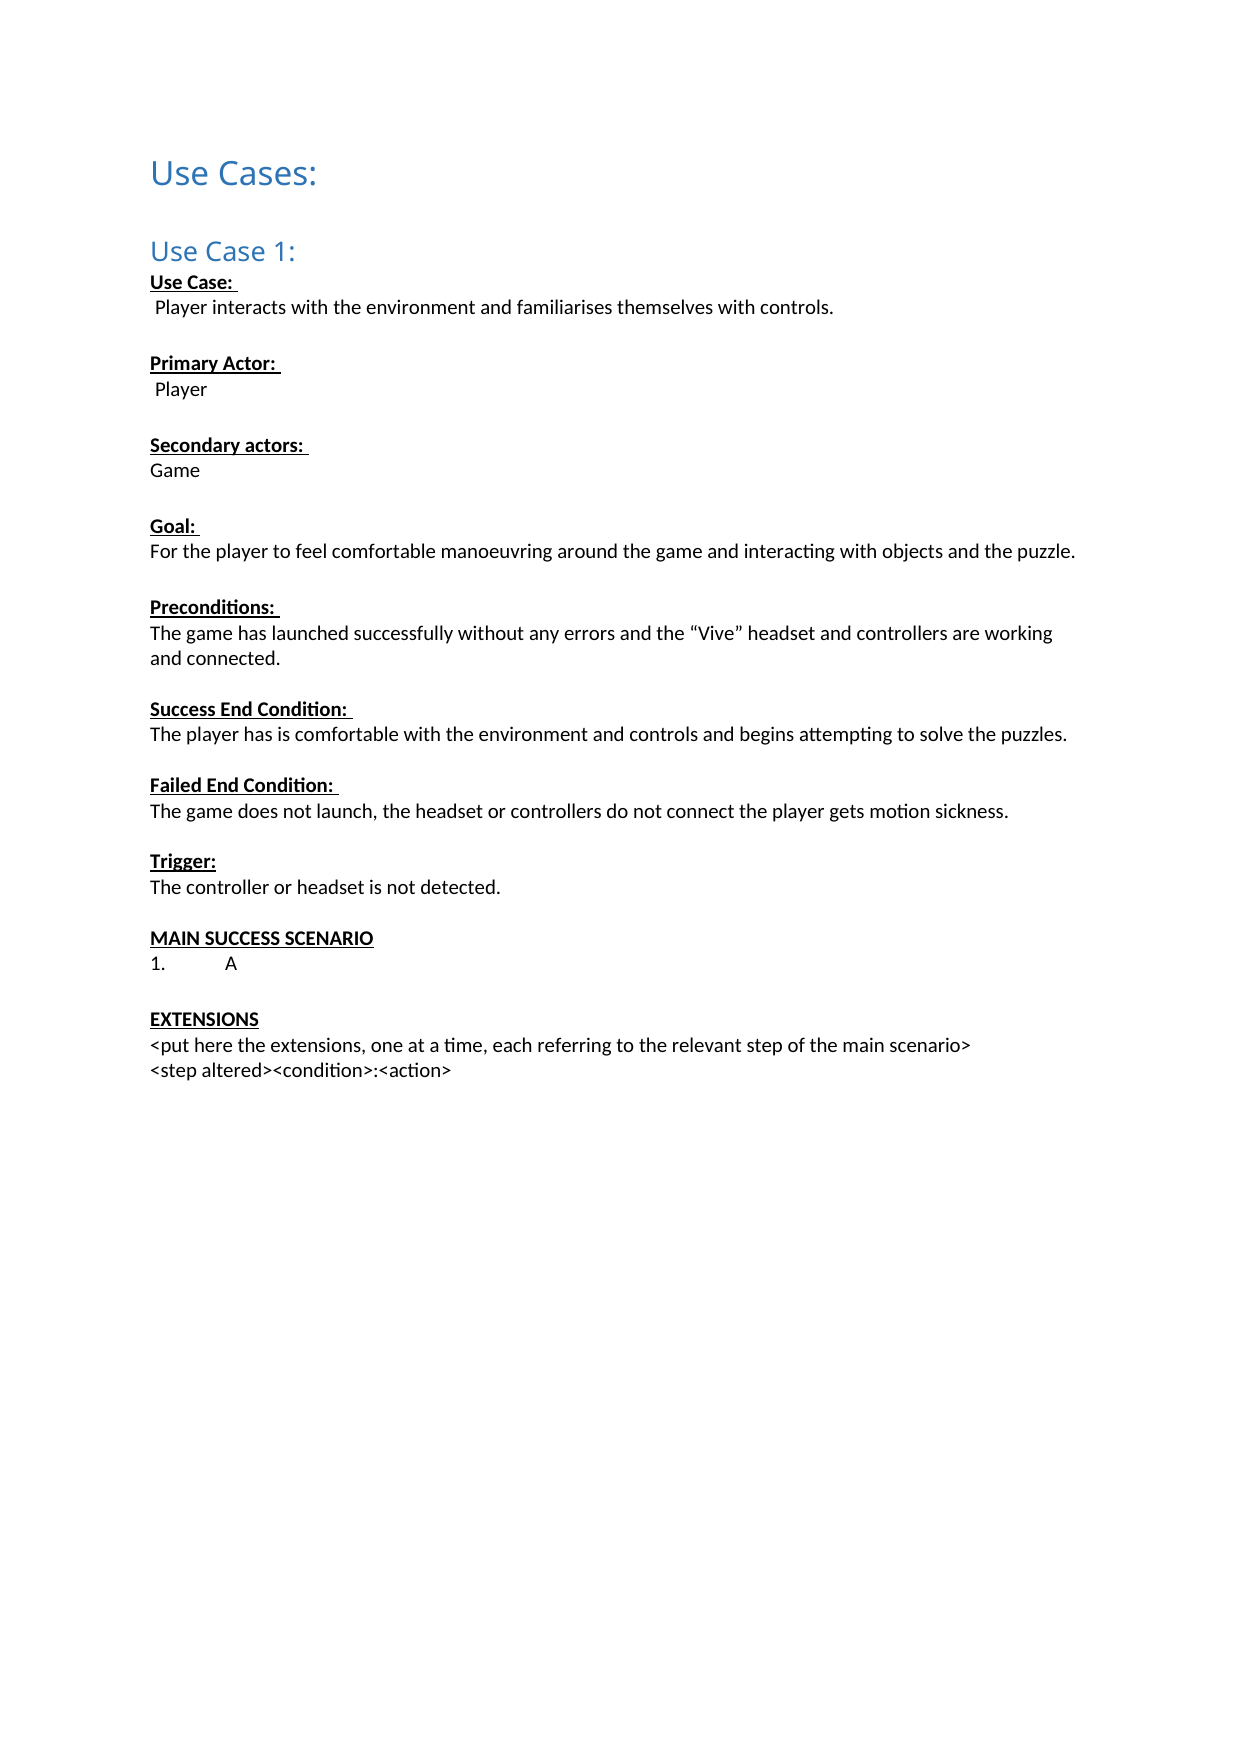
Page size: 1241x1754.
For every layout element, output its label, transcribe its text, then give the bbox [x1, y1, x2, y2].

text Trigger: [150, 849, 1090, 874]
text For the player to feel comfortable manoeuvring around the game and interacting with objects and the puzzle. [150, 539, 1090, 564]
text The game has launched successfully without any errors and the “Vive” headset and controllers are working and connected. [150, 620, 1090, 671]
text Player interacts with the environment and familiarises themselves with controls. [150, 294, 1090, 320]
text Player [150, 376, 1090, 401]
text Failed End Condition: [150, 772, 1090, 798]
text Goal: [150, 513, 1090, 539]
text Primary Actor: [150, 351, 1090, 376]
text The player has is comfortable with the environment and controls and begins attempting to solve the puzzles. [150, 722, 1090, 747]
text 1. A [150, 950, 1090, 976]
text Use Case: [150, 269, 1090, 294]
text EXTENSIONS [150, 1006, 1090, 1032]
text MAIN SUCCESS SCENARIO [150, 925, 1090, 950]
text Secondary actors: [150, 432, 1090, 457]
text The game does not launch, the headset or controllers do not connect the player gets motion sickness. [150, 798, 1090, 823]
text Game [150, 457, 1090, 483]
text <step altered><condition>:<action> [150, 1057, 1090, 1083]
text <put here the extensions, one at a time, each referring to the relevant step of the main scenario> [150, 1032, 1090, 1057]
text Success End Condition: [150, 696, 1090, 722]
text Preconditions: [150, 594, 1090, 620]
subtitle Use Case 1: [150, 232, 1090, 269]
text The controller or headset is not detected. [150, 874, 1090, 899]
subtitle Use Cases: [150, 150, 1090, 195]
